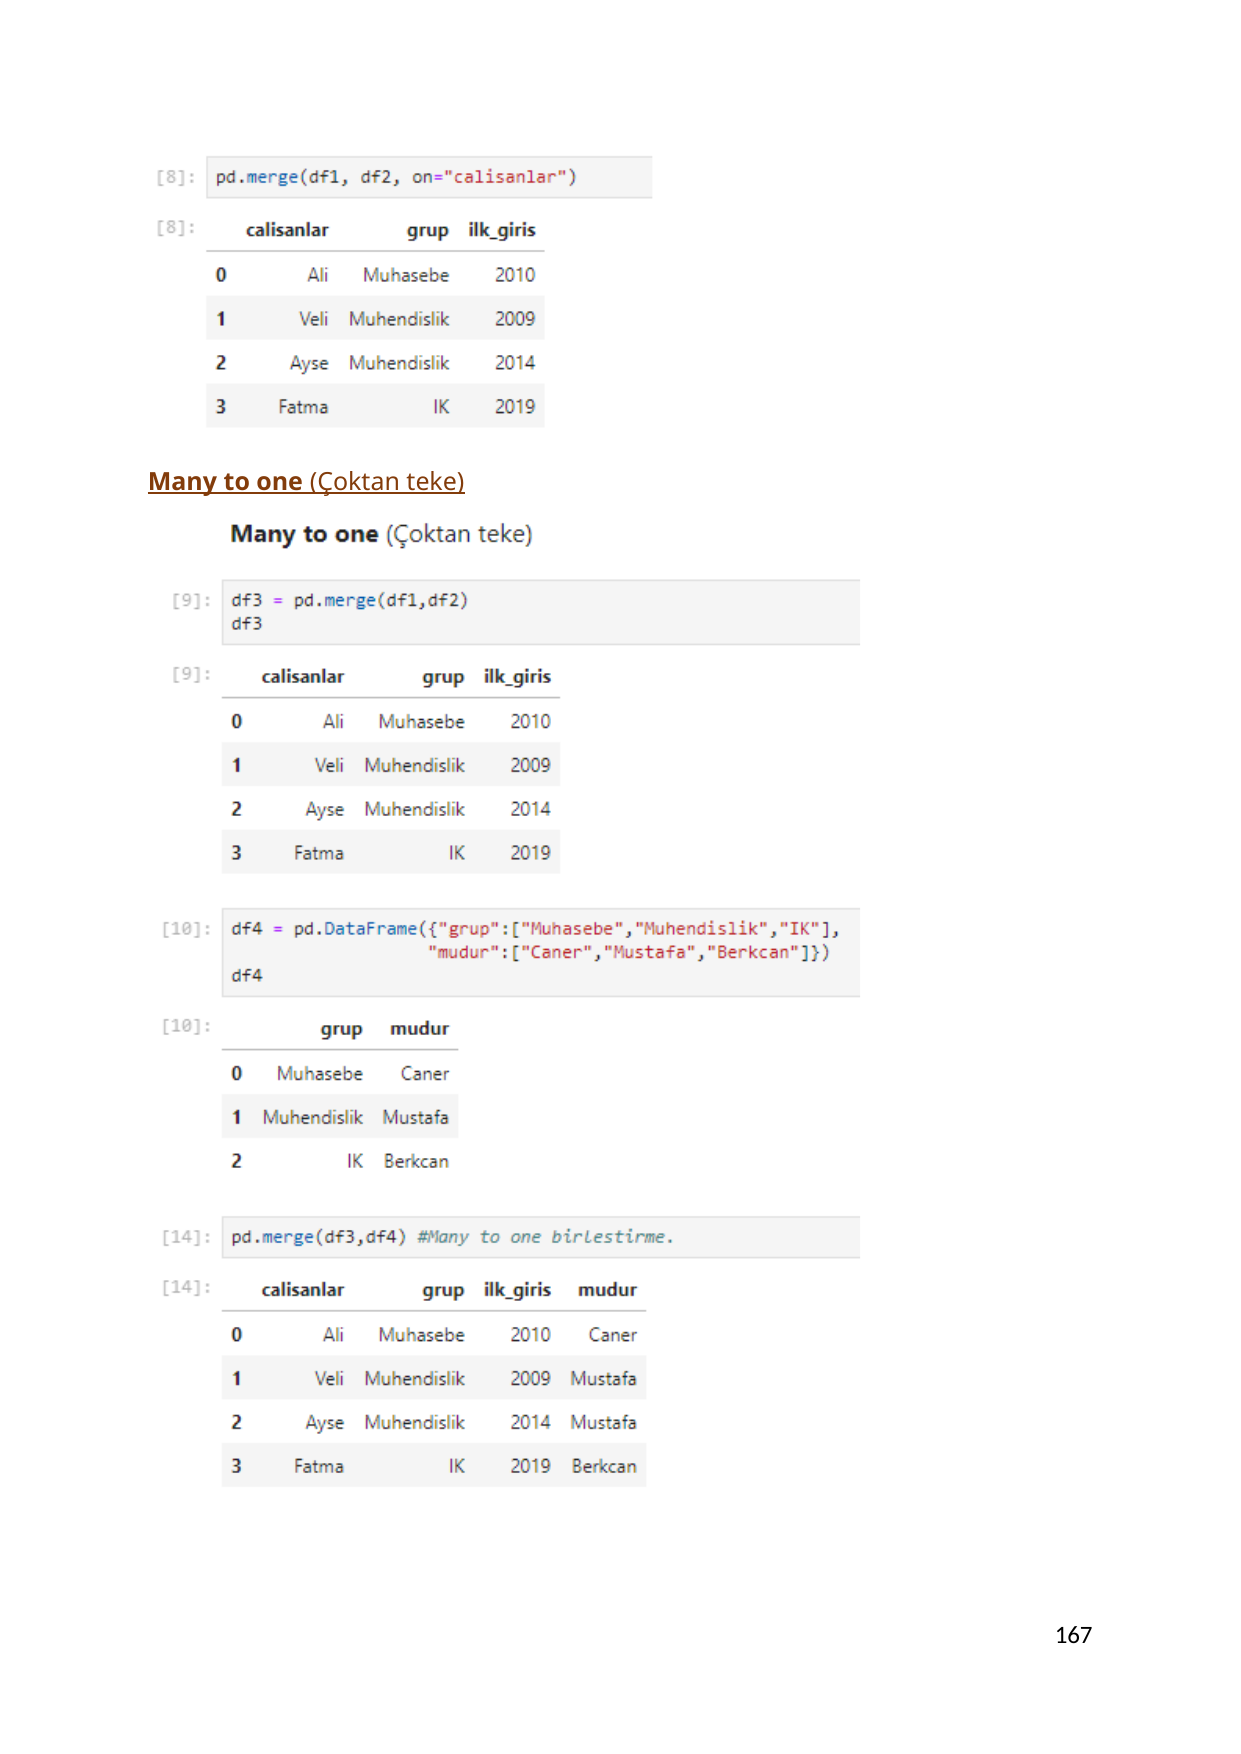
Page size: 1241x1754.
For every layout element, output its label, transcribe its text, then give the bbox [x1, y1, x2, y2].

picture [147, 500, 861, 1509]
subtitle Many to one (Çoktan teke) [148, 464, 1092, 498]
picture [147, 147, 653, 445]
